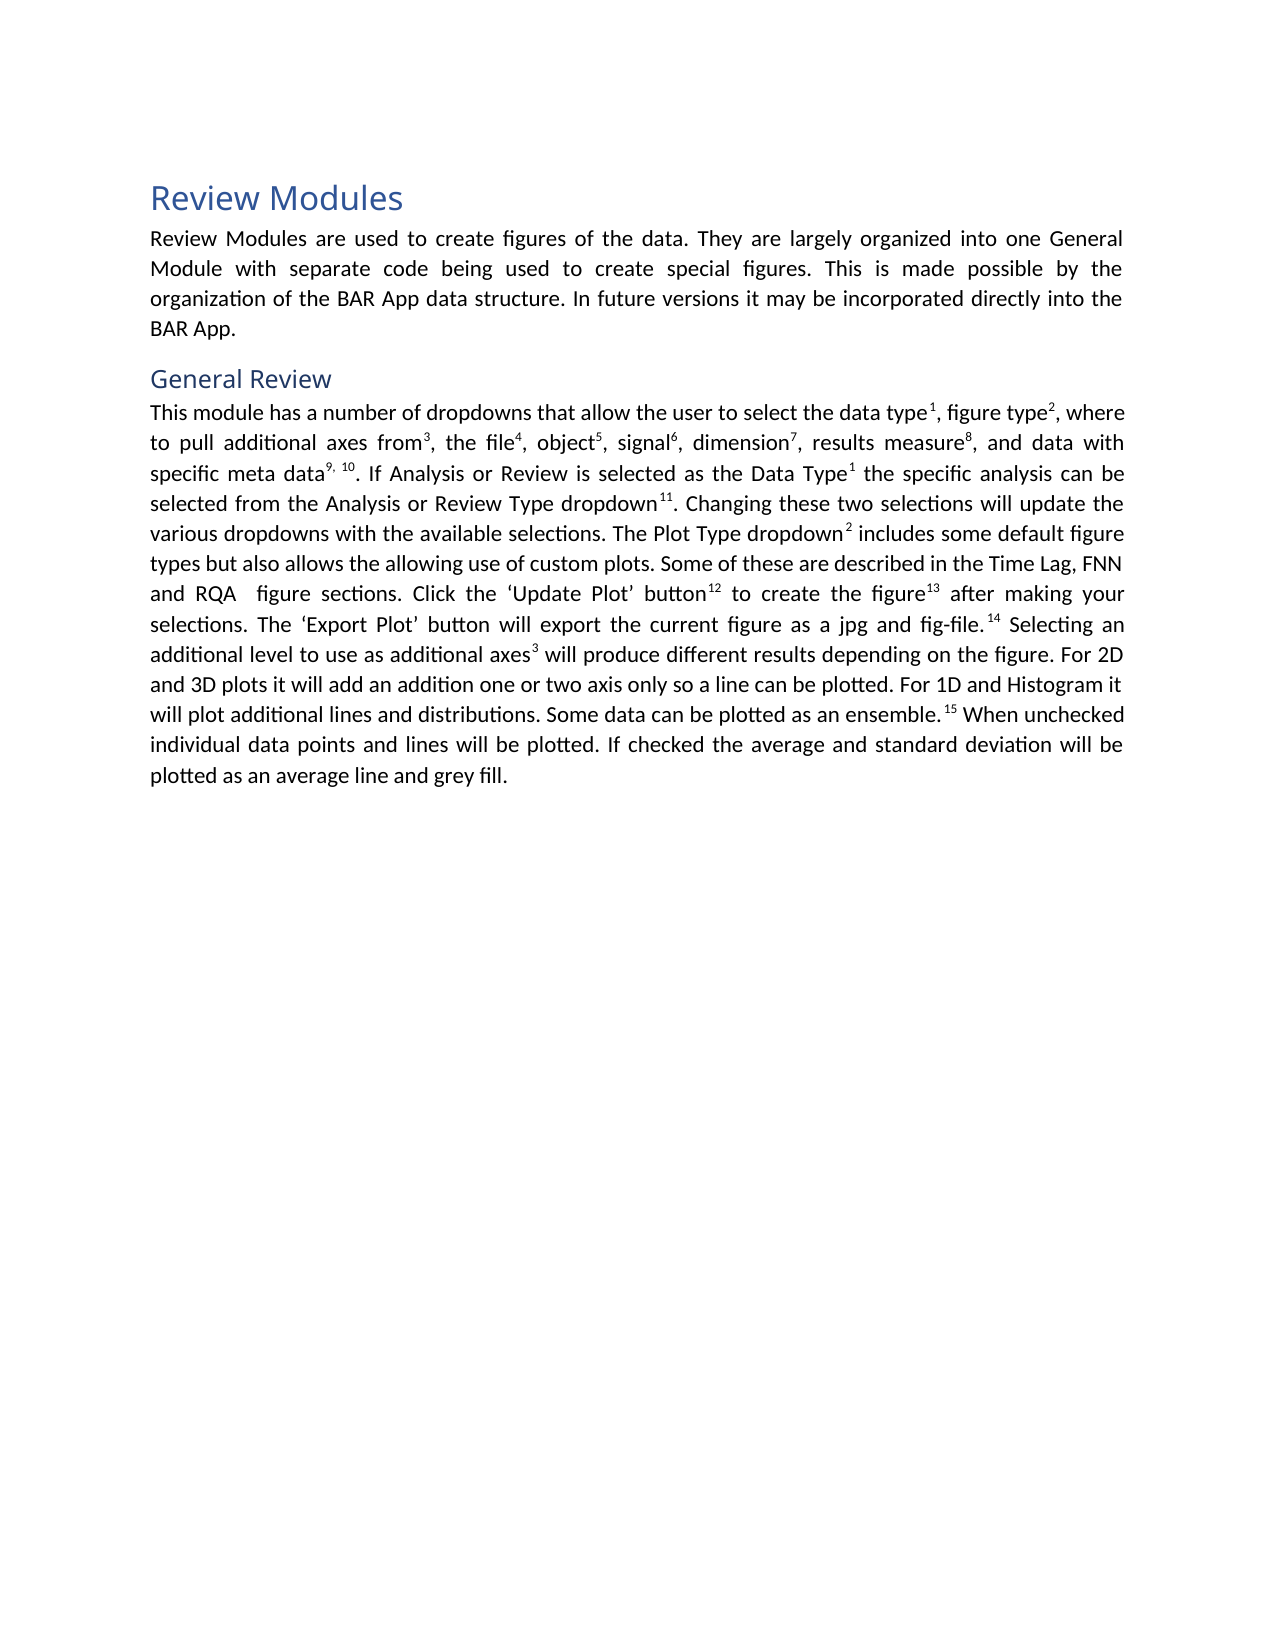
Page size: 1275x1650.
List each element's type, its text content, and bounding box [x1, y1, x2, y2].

text This module has a number of dropdowns that allow the user to select the data type1, figure type2, where to pull additional axes from3, the file4, object5, signal6, dimension7, results measure8, and data with specific meta data9, 10. If Analysis or Review is selected as the Data Type1 the specific analysis can be selected from the Analysis or Review Type dropdown11. Changing these two selections will update the various dropdowns with the available selections. The Plot Type dropdown2 includes some default figure types but also allows the allowing use of custom plots. Some of these are described in the Time Lag, FNN and RQA figure sections. Click the ‘Update Plot’ button12 to create the figure13 after making your selections. The ‘Export Plot’ button will export the current figure as a jpg and fig-file.14 Selecting an additional level to use as additional axes3 will produce different results depending on the figure. For 2D and 3D plots it will add an addition one or two axis only so a line can be plotted. For 1D and Histogram it will plot additional lines and distributions. Some data can be plotted as an ensemble.15 When unchecked individual data points and lines will be plotted. If checked the average and standard deviation will be plotted as an average line and grey fill. [150, 398, 1125, 789]
text Review Modules are used to create figures of the data. They are largely organized into one General Module with separate code being used to create special figures. This is made possible by the organization of the BAR App data structure. In future versions it may be incorporated directly into the BAR App. [150, 224, 1125, 343]
subtitle Review Modules [150, 175, 1125, 220]
subtitle General Review [150, 361, 1125, 396]
